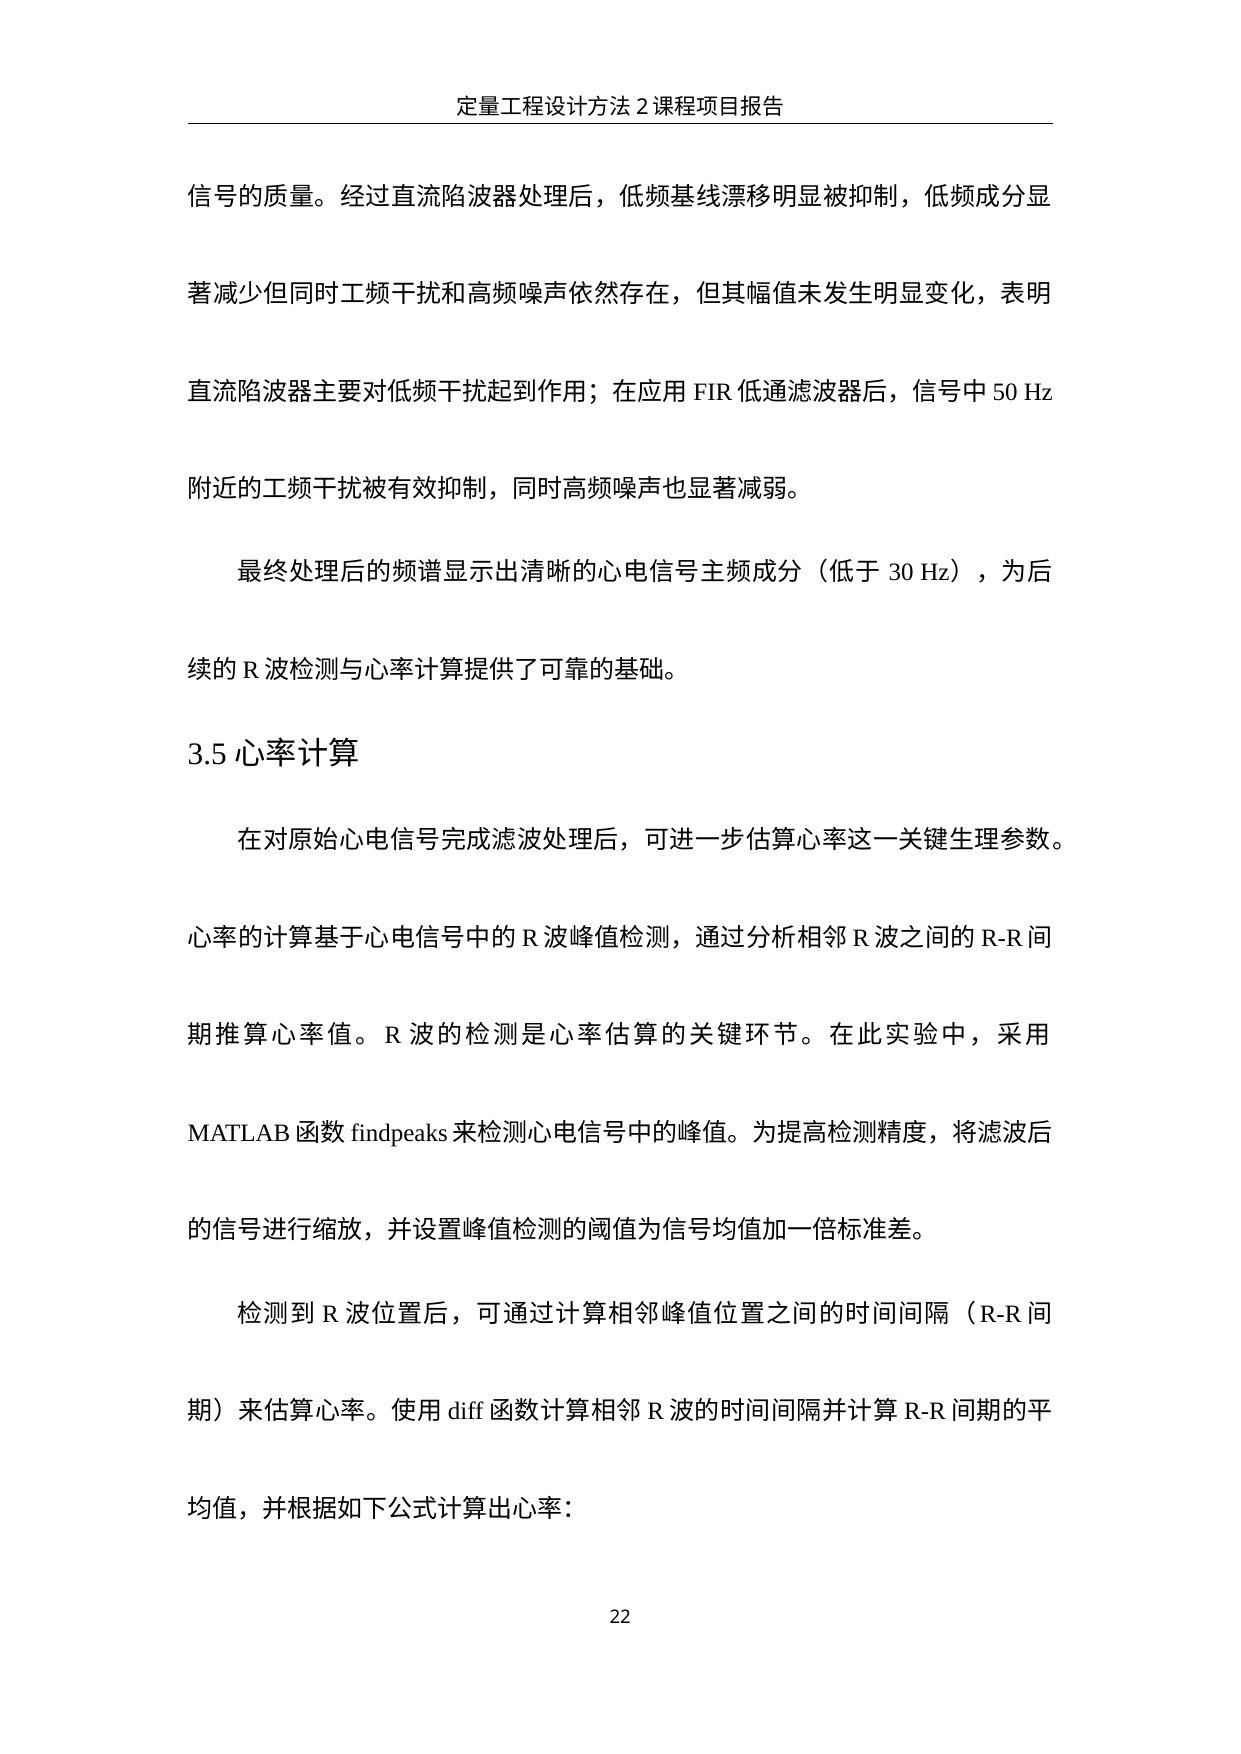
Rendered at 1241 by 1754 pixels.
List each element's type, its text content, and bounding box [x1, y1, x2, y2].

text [187, 162, 1053, 519]
text 在对原始心电信号完成滤波处理后，可进一步估算心率这一关键生理参数。心率的计算基于心电信号中的R波峰值检测，通过分析相邻R波之间的R-R间期推算心率值。R波的检测是心率估算的关键环节。在此实验中，采用MATLAB函数findpeaks来检测心电信号中的峰值。为提高检测精度，将滤波后的信号进行缩放，并设置峰值检测的阈值为信号均值加一倍标准差。 [187, 806, 1053, 1261]
text 检测到R波位置后，可通过计算相邻峰值位置之间的时间间隔（R-R间期）来估算心率。使用diff函数计算相邻R波的时间间隔并计算R-R间期的平均值，并根据如下公式计算出心率： [187, 1279, 1053, 1539]
text 3.5 心率计算 [187, 718, 1053, 783]
text 最终处理后的频谱显示出清晰的心电信号主频成分（低于30 Hz），为后续的R波检测与心率计算提供了可靠的基础。 [187, 537, 1053, 700]
